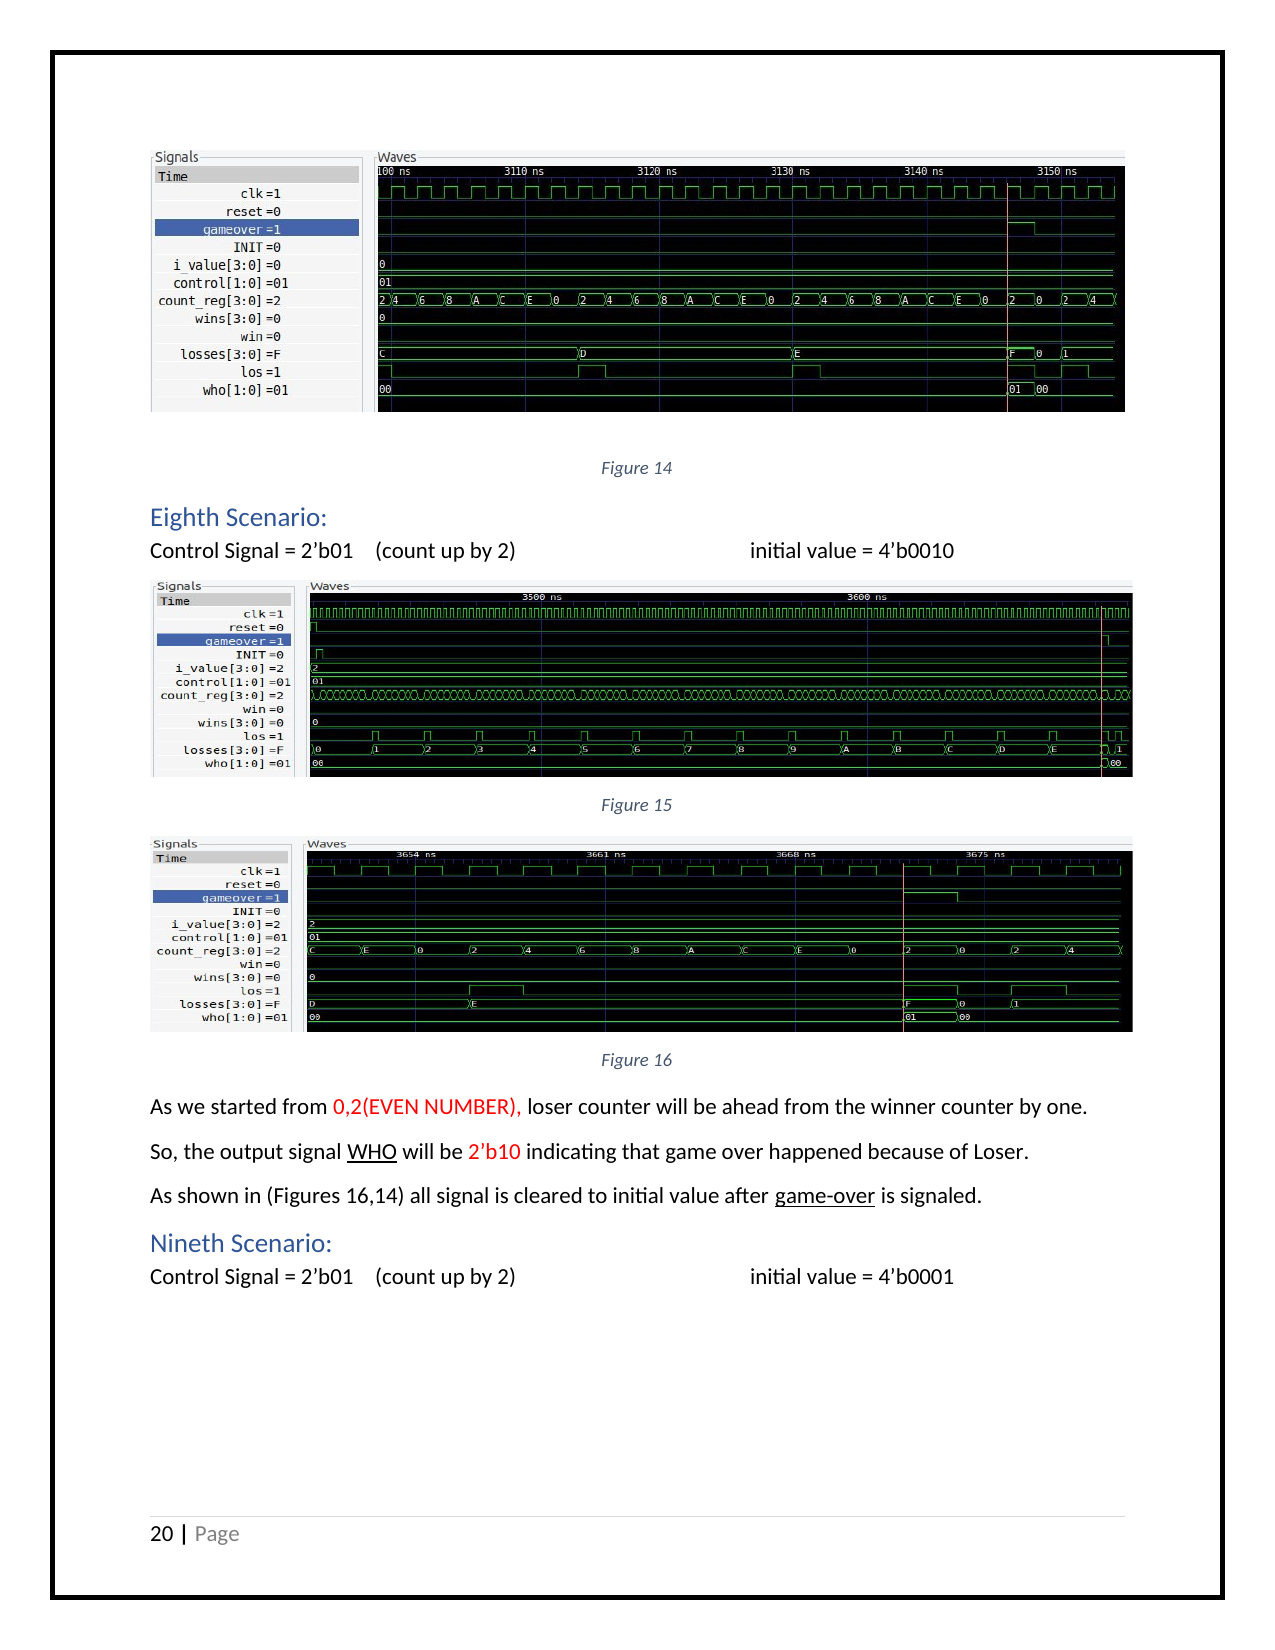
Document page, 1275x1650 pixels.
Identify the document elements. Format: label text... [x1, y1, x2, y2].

text As we started from 0,2(EVEN NUMBER), loser counter will be ahead from the winner counter by one. [150, 1092, 1125, 1120]
text Figure 15 [150, 793, 1125, 816]
picture [150, 150, 1125, 412]
text As shown in (Figures 16,14) all signal is cleared to initial value after game-over is signaled. [150, 1182, 1125, 1210]
picture [150, 580, 1133, 777]
text Figure 16 [150, 1048, 1125, 1071]
picture [150, 836, 1133, 1032]
text Figure 14 [150, 456, 1125, 479]
subtitle Eighth Scenario: [150, 500, 1125, 533]
text Control Signal = 2’b01 (count up by 2) initial value = 4’b0001 [150, 1262, 1125, 1290]
text So, the output signal WHO will be 2’b10 indicating that game over happened because of Loser. [150, 1137, 1125, 1165]
subtitle Nineth Scenario: [150, 1226, 1125, 1259]
text Control Signal = 2’b01 (count up by 2) initial value = 4’b0010 [150, 536, 1125, 564]
